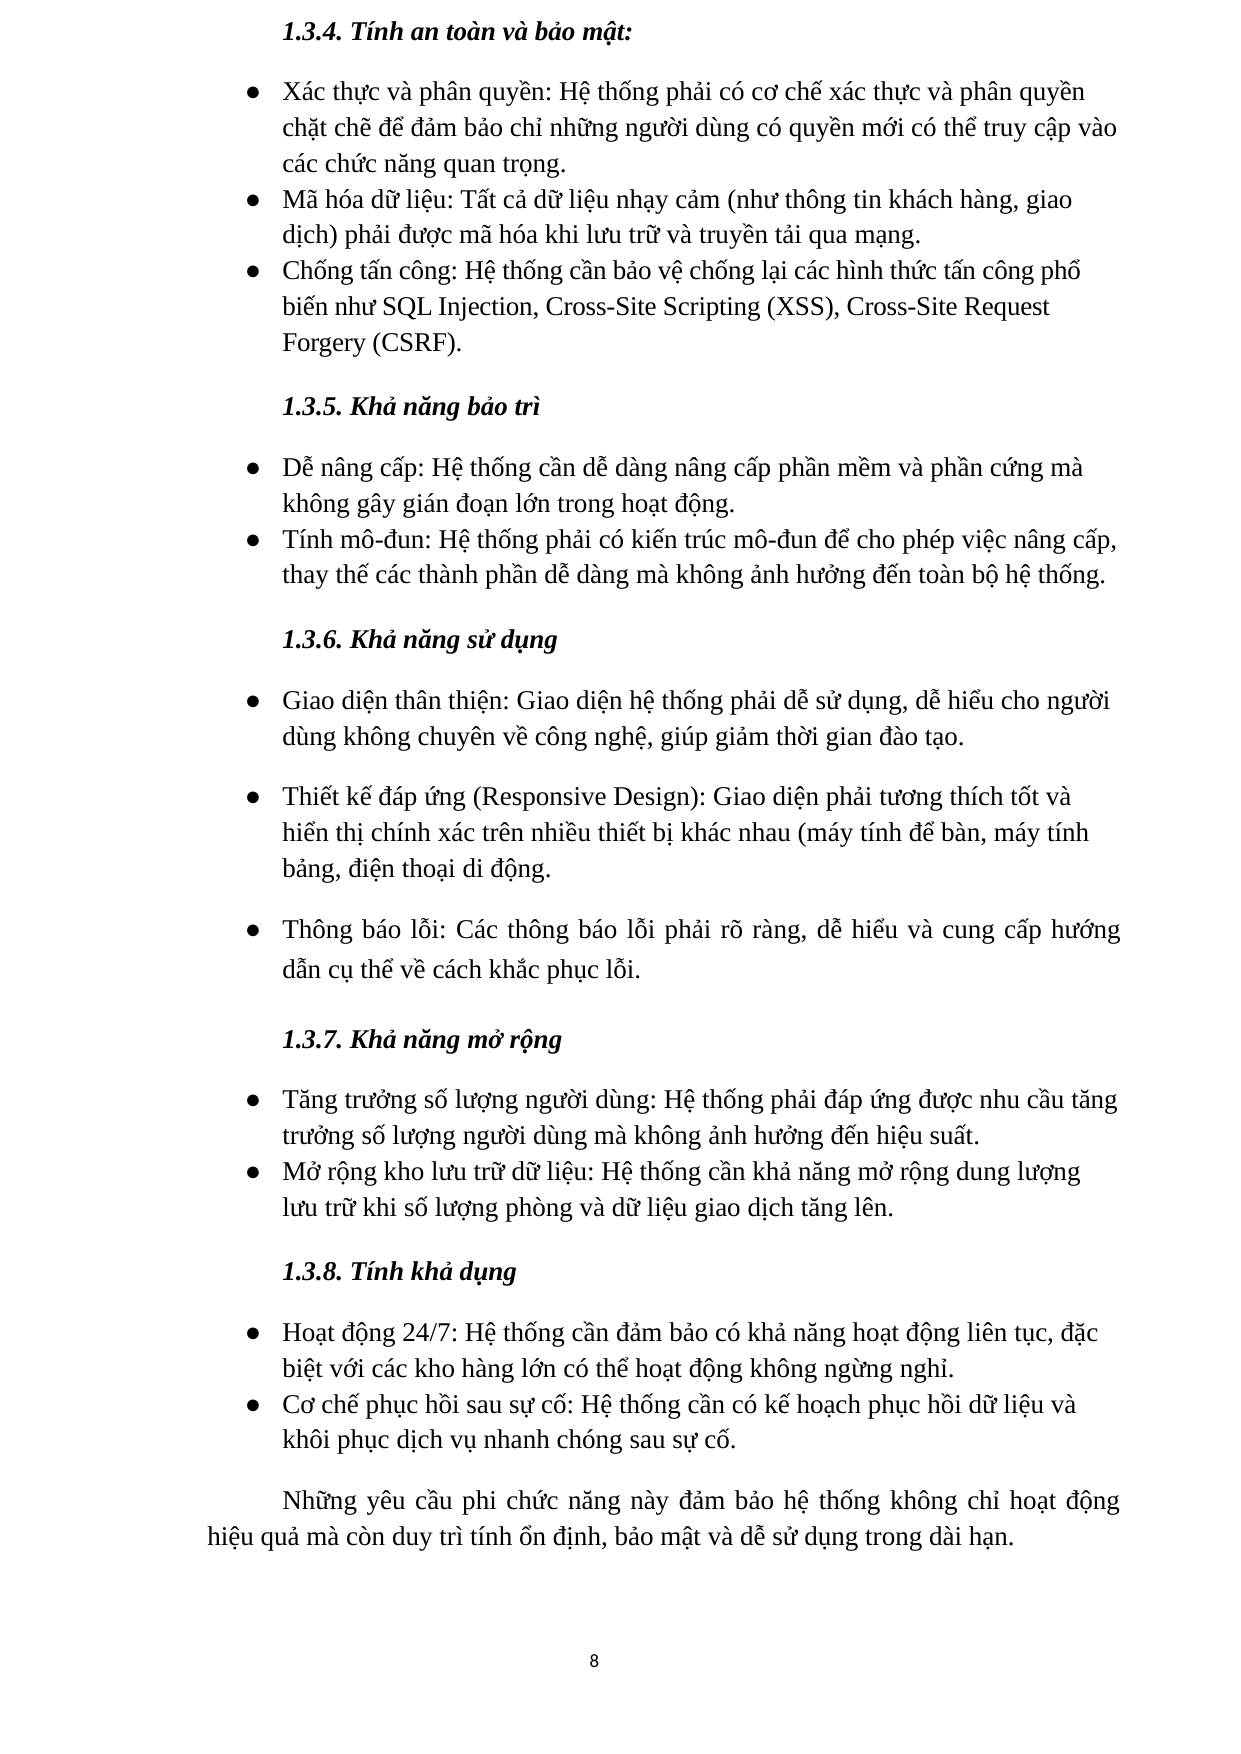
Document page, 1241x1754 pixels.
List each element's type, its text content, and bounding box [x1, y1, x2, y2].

subtitle 1.3.4. Tính an toàn và bảo mật: [207, 15, 1122, 46]
list Hoạt động 24/7: Hệ thống cần đảm bảo có khả năng hoạt động liên tục, đặc biệt với các kho hàng lớn có thể hoạt động không ngừng nghỉ. [244, 1316, 1122, 1383]
list Xác thực và phân quyền: Hệ thống phải có cơ chế xác thực và phân quyền chặt chẽ để đảm bảo chỉ những người dùng có quyền mới có thể truy cập vào các chức năng quan trọng. [244, 76, 1122, 178]
subtitle 1.3.6. Khả năng sử dụng [207, 623, 1122, 654]
list Dễ nâng cấp: Hệ thống cần dễ dàng nâng cấp phần mềm và phần cứng mà không gây gián đoạn lớn trong hoạt động. [244, 451, 1122, 518]
list Chống tấn công: Hệ thống cần bảo vệ chống lại các hình thức tấn công phổ biến như SQL Injection, Cross-Site Scripting (XSS), Cross-Site Request Forgery (CSRF). [244, 254, 1122, 357]
subtitle 1.3.7. Khả năng mở rộng [207, 1023, 1122, 1054]
text Những yêu cầu phi chức năng này đảm bảo hệ thống không chỉ hoạt động hiệu quả mà còn duy trì tính ổn định, bảo mật và dễ sử dụng trong dài hạn. [207, 1484, 1122, 1551]
list Thông báo lỗi: Các thông báo lỗi phải rõ ràng, dễ hiểu và cung cấp hướng dẫn cụ thể về cách khắc phục lỗi. [244, 913, 1122, 984]
subtitle 1.3.8. Tính khả dụng [207, 1256, 1122, 1287]
subtitle 1.3.5. Khả năng bảo trì [207, 391, 1122, 422]
list Tăng trưởng số lượng người dùng: Hệ thống phải đáp ứng được nhu cầu tăng trưởng số lượng người dùng mà không ảnh hưởng đến hiệu suất. [244, 1083, 1122, 1150]
list Cơ chế phục hồi sau sự cố: Hệ thống cần có kế hoạch phục hồi dữ liệu và khôi phục dịch vụ nhanh chóng sau sự cố. [244, 1388, 1122, 1454]
list Giao diện thân thiện: Giao diện hệ thống phải dễ sử dụng, dễ hiểu cho người dùng không chuyên về công nghệ, giúp giảm thời gian đào tạo. [244, 684, 1122, 751]
list Mở rộng kho lưu trữ dữ liệu: Hệ thống cần khả năng mở rộng dung lượng lưu trữ khi số lượng phòng và dữ liệu giao dịch tăng lên. [244, 1155, 1122, 1222]
list Tính mô-đun: Hệ thống phải có kiến trúc mô-đun để cho phép việc nâng cấp, thay thế các thành phần dễ dàng mà không ảnh hưởng đến toàn bộ hệ thống. [244, 523, 1122, 589]
list Mã hóa dữ liệu: Tất cả dữ liệu nhạy cảm (như thông tin khách hàng, giao dịch) phải được mã hóa khi lưu trữ và truyền tải qua mạng. [244, 183, 1122, 249]
list Thiết kế đáp ứng (Responsive Design): Giao diện phải tương thích tốt và hiển thị chính xác trên nhiều thiết bị khác nhau (máy tính để bàn, máy tính bảng, điện thoại di động. [244, 781, 1122, 883]
